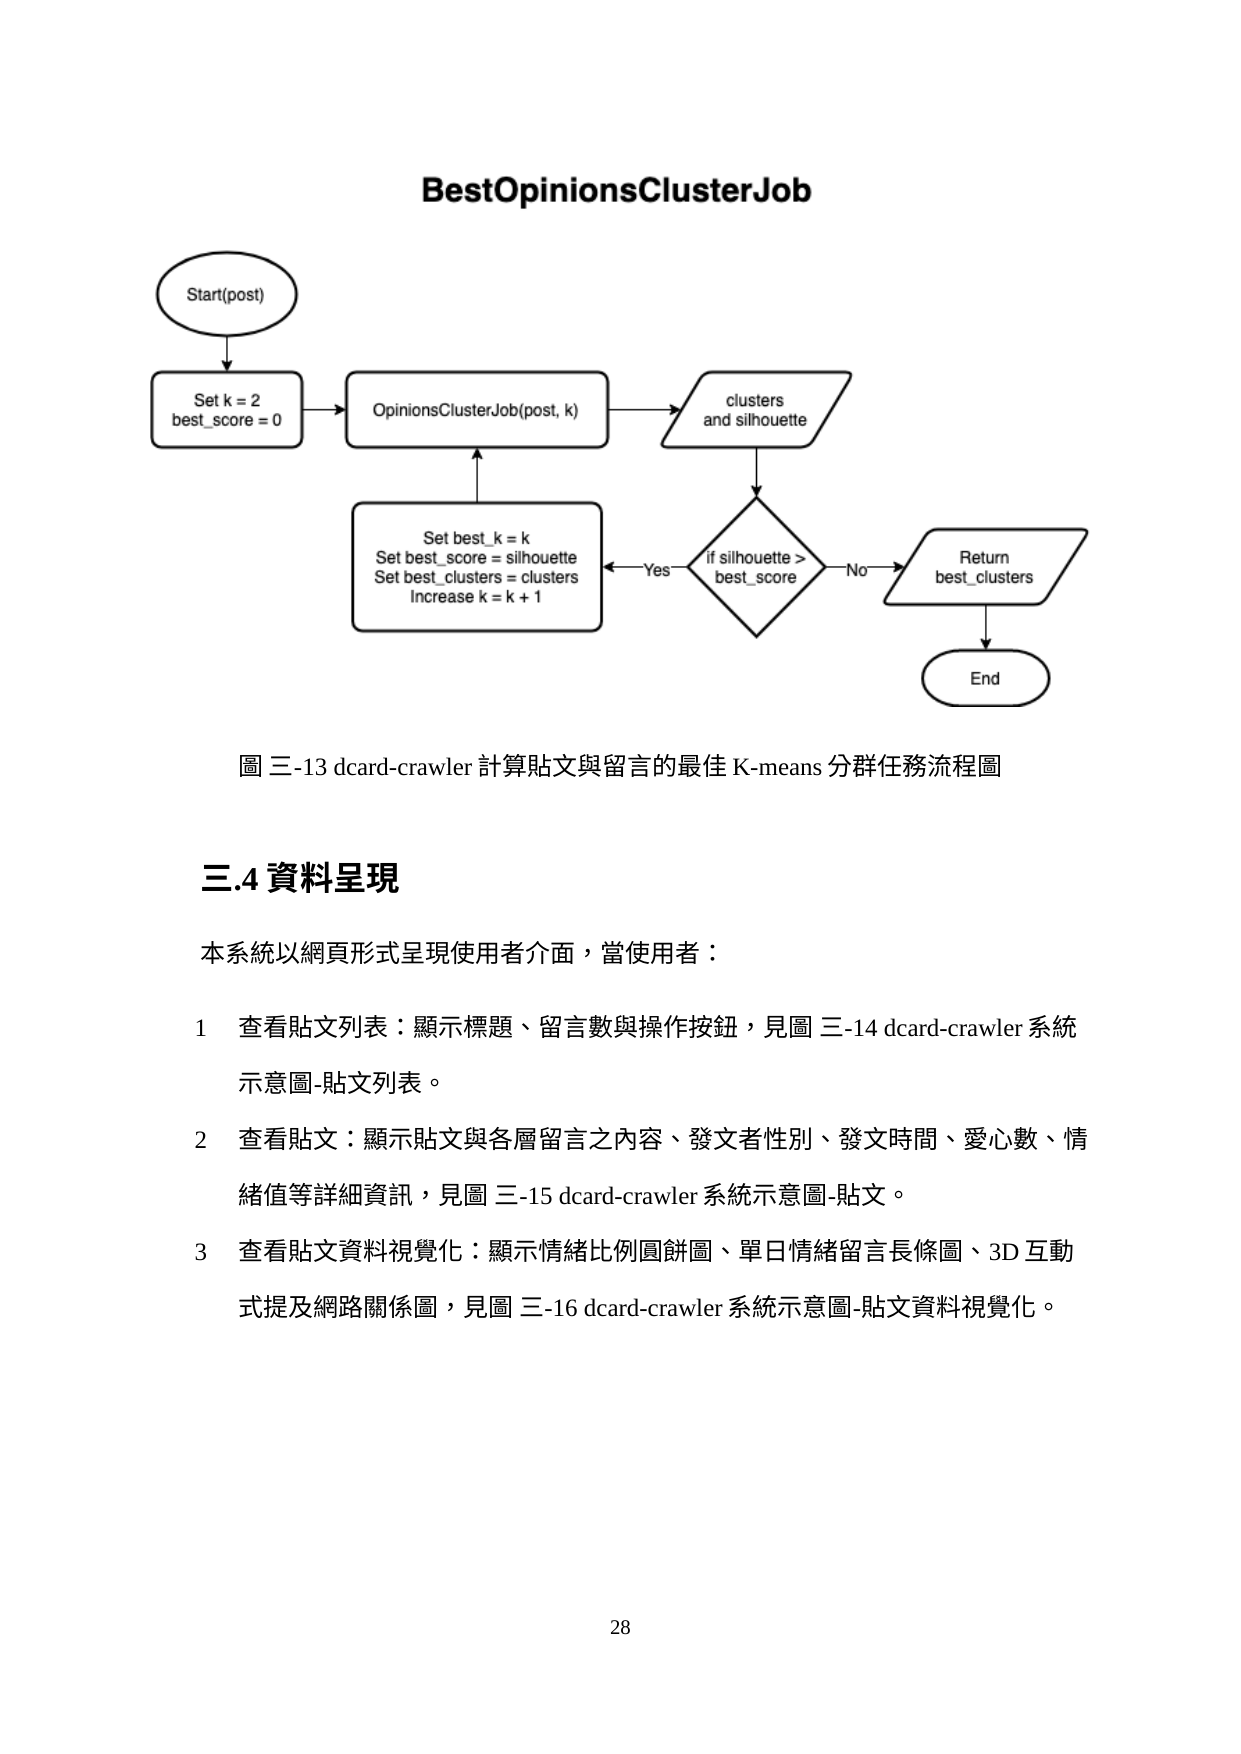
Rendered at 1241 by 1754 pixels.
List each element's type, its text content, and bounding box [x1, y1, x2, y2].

picture [150, 150, 1091, 707]
subtitle 資料呈現 [200, 839, 1090, 914]
text 本系統以網頁形式呈現使用者介面，當使用者： [150, 932, 1090, 970]
